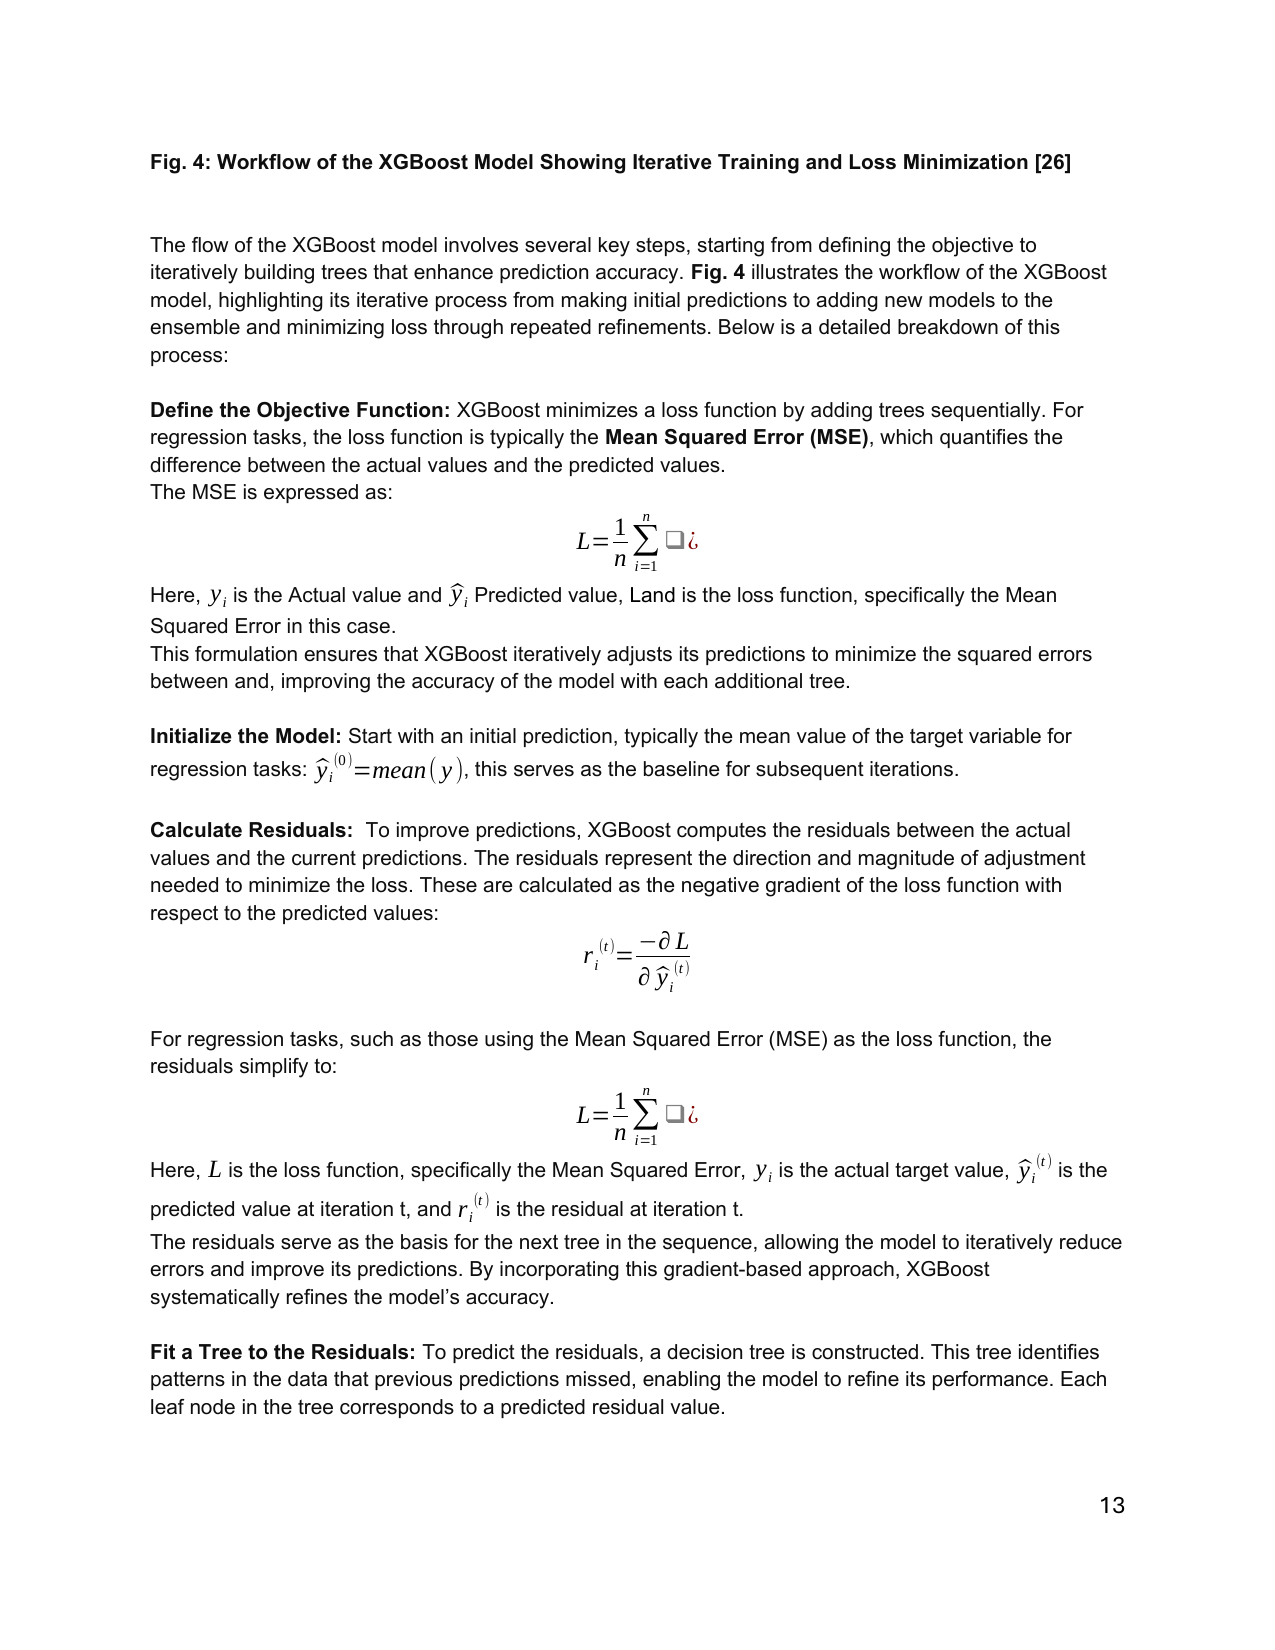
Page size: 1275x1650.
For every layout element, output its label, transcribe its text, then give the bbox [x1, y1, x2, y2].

text The residuals serve as the basis for the next tree in the sequence, allowing the model to iteratively reduce errors and improve its predictions. By incorporating this gradient-based approach, XGBoost systematically refines the model’s accuracy. [150, 1230, 1125, 1309]
text Fig. 4: Workflow of the XGBoost Model Showing Iterative Training and Loss Minimization [26] [150, 150, 1125, 174]
text Calculate Residuals: To improve predictions, XGBoost computes the residuals between the actual values and the current predictions. The residuals represent the direction and magnitude of adjustment needed to minimize the loss. These are calculated as the negative gradient of the loss function with respect to the predicted values: [150, 818, 1125, 924]
text This formulation ensures that XGBoost iteratively adjusts its predictions to minimize the squared errors between and, improving the accuracy of the model with each additional tree. [150, 642, 1125, 693]
text For regression tasks, such as those using the Mean Squared Error (MSE) as the loss function, the residuals simplify to: [150, 1026, 1125, 1078]
text Initialize the Model: Start with an initial prediction, typically the mean value of the target variable for regression tasks: , this serves as the baseline for subsequent iterations. [150, 724, 1125, 787]
text The MSE is expressed as: [150, 480, 1125, 504]
text Here, is the Actual value and Predicted value, Land is the loss function, specifically the Mean Squared Error in this case. [150, 579, 1125, 638]
text Here, is the loss function, specifically the Mean Squared Error, is the actual target value, is the predicted value at iteration t, and is the residual at iteration t. [150, 1152, 1125, 1226]
text Define the Objective Function: XGBoost minimizes a loss function by adding trees sequentially. For regression tasks, the loss function is typically the Mean Squared Error (MSE), which quantifies the difference between the actual values and the predicted values. [150, 397, 1125, 476]
text The flow of the XGBoost model involves several key steps, starting from defining the objective to iteratively building trees that enhance prediction accuracy. Fig. 4 illustrates the workflow of the XGBoost model, highlighting its iterative process from making initial predictions to adding new models to the ensemble and minimizing loss through repeated refinements. Below is a detailed breakdown of this process: [150, 232, 1125, 366]
text Fit a Tree to the Residuals: To predict the residuals, a decision tree is constructed. This tree identifies patterns in the data that previous predictions missed, enabling the model to refine its performance. Each leaf node in the tree corresponds to a predicted residual value. [150, 1340, 1125, 1419]
